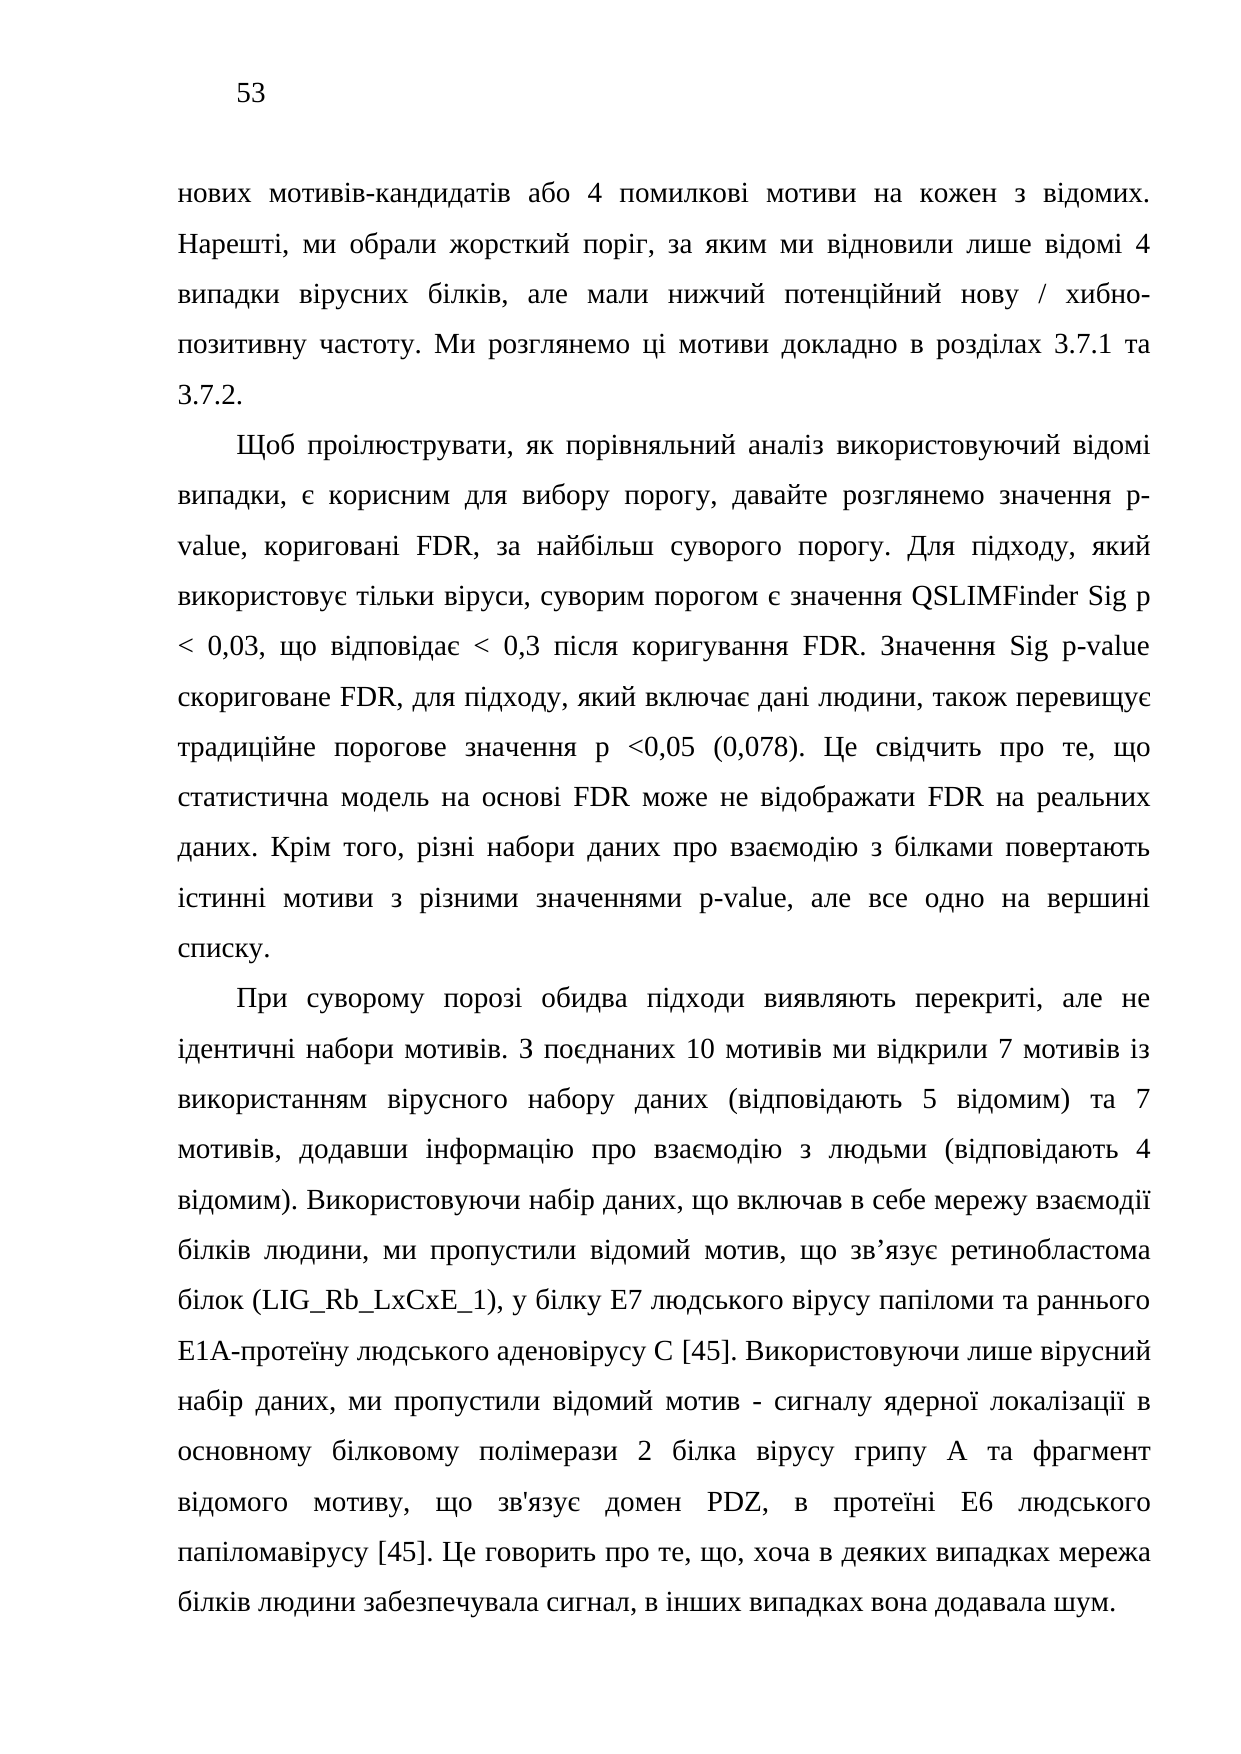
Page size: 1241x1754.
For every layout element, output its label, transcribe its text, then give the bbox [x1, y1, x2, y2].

text При суворому порозі обидва підходи виявляють перекриті, але не ідентичні набори мотивів. З поєднаних 10 мотивів ми відкрили 7 мотивів із використанням вірусного набору даних (відповідають 5 відомим) та 7 мотивів, додавши інформацію про взаємодію з людьми (відповідають 4 відомим). Використовуючи набір даних, що включав в себе мережу взаємодії білків людини, ми пропустили відомий мотив, що зв’язує ретинобластома білок (LIG_Rb_LxCxE_1), у білку E7 людського вірусу папіломи та раннього E1A-протеїну людського аденовірусу C [45]. Використовуючи лише вірусний набір даних, ми пропустили відомий мотив - сигналу ядерної локалізації в основному білковому полімерази 2 білка вірусу грипу А та фрагмент відомого мотиву, що зв'язує домен PDZ, в протеїні E6 людського папіломавірусу [45]. Це говорить про те, що, хоча в деяких випадках мережа білків людини забезпечувала сигнал, в інших випадках вона додавала шум. [177, 981, 1152, 1618]
text Щоб проілюструвати, як порівняльний аналіз використовуючий відомі випадки, є корисним для вибору порогу, давайте розглянемо значення р-value, кориговані FDR, за найбільш суворого порогу. Для підходу, який використовує тільки віруси, суворим порогом є значення QSLIMFinder Sig p < 0,03, що відповідає < 0,3 після коригування FDR. Значення Sig p-value скориговане FDR, для підходу, який включає дані людини, також перевищує традиційне порогове значення p <0,05 (0,078). Це свідчить про те, що статистична модель на основі FDR може не відображати FDR на реальних даних. Крім того, різні набори даних про взаємодію з білками повертають істинні мотиви з різними значеннями p-value, але все одно на вершині списку. [177, 427, 1152, 964]
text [177, 176, 1152, 410]
